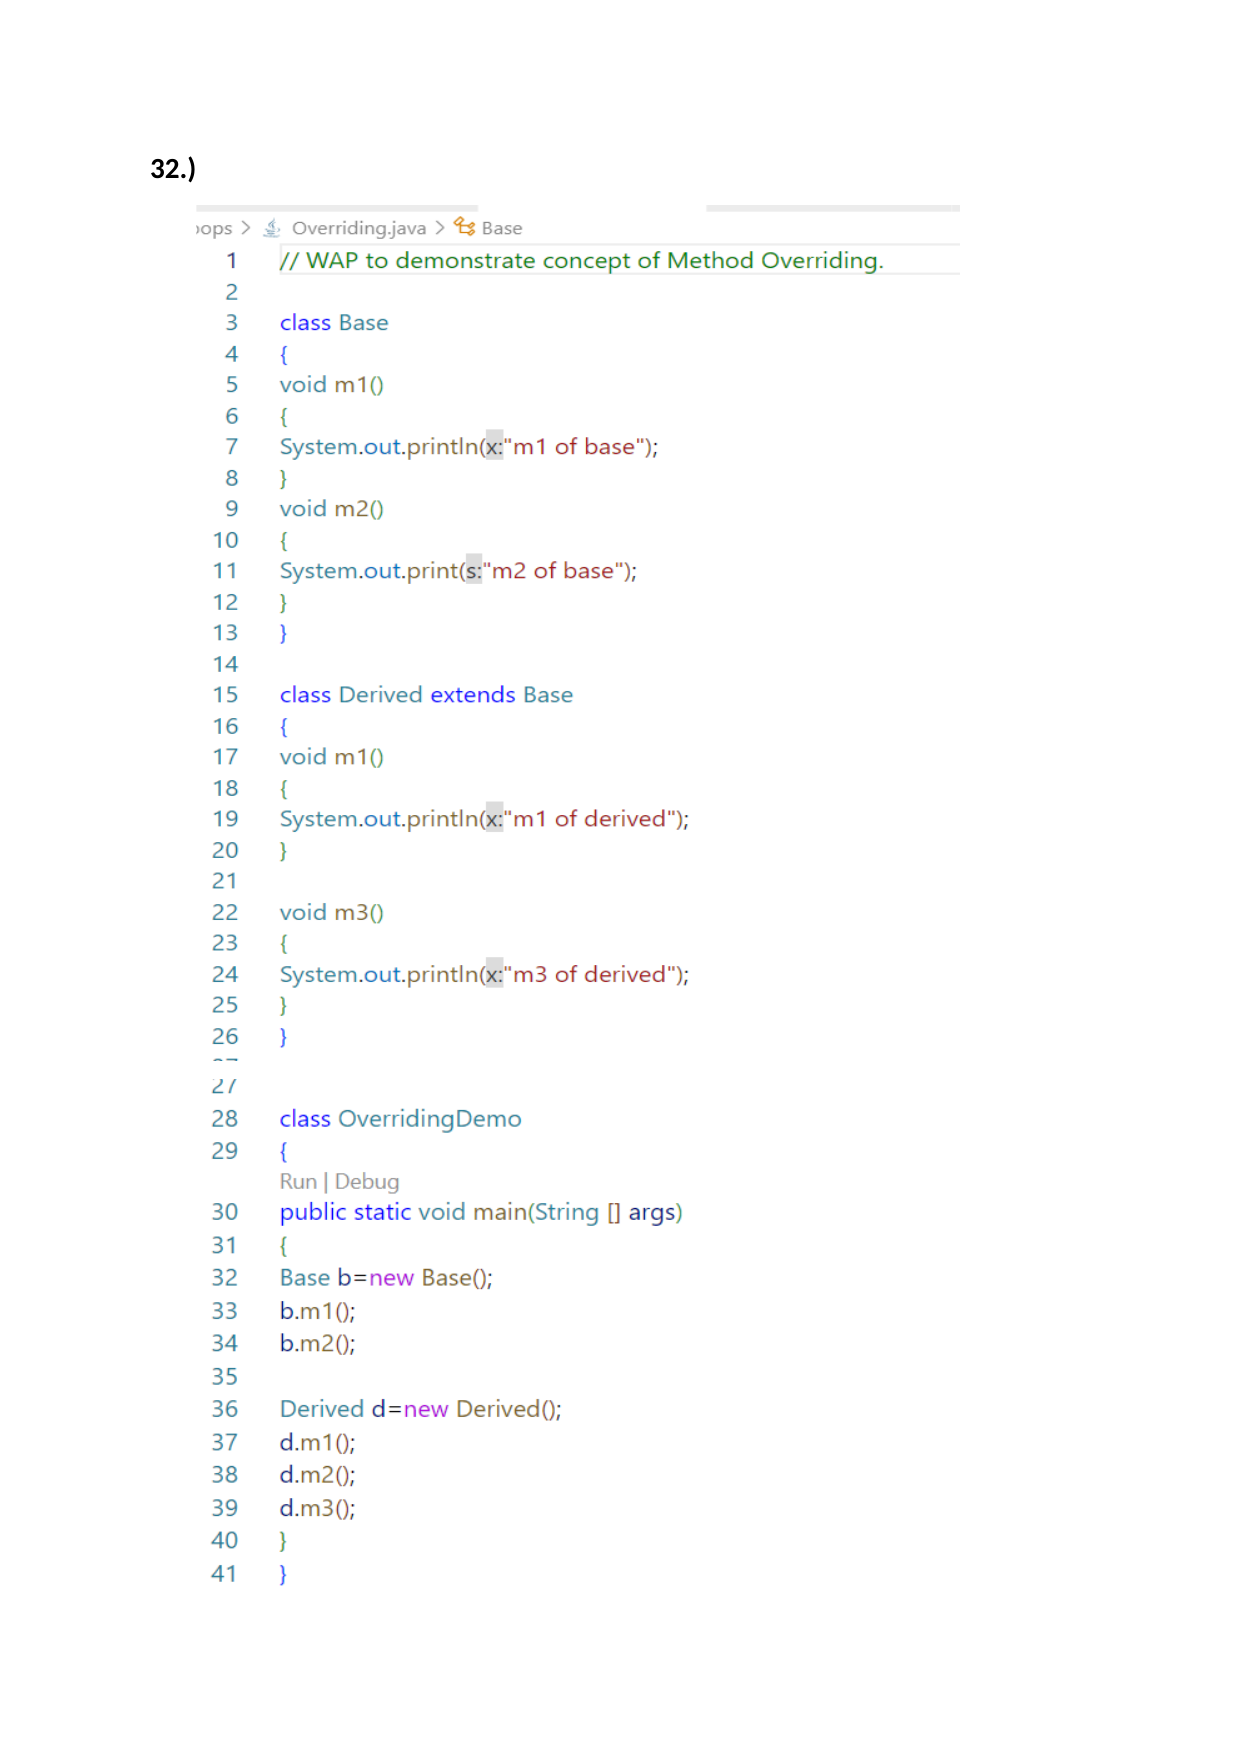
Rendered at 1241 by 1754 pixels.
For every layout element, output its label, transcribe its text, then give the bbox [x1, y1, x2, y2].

picture [183, 1079, 728, 1595]
picture [196, 205, 960, 1061]
text 32.) [150, 150, 1090, 186]
